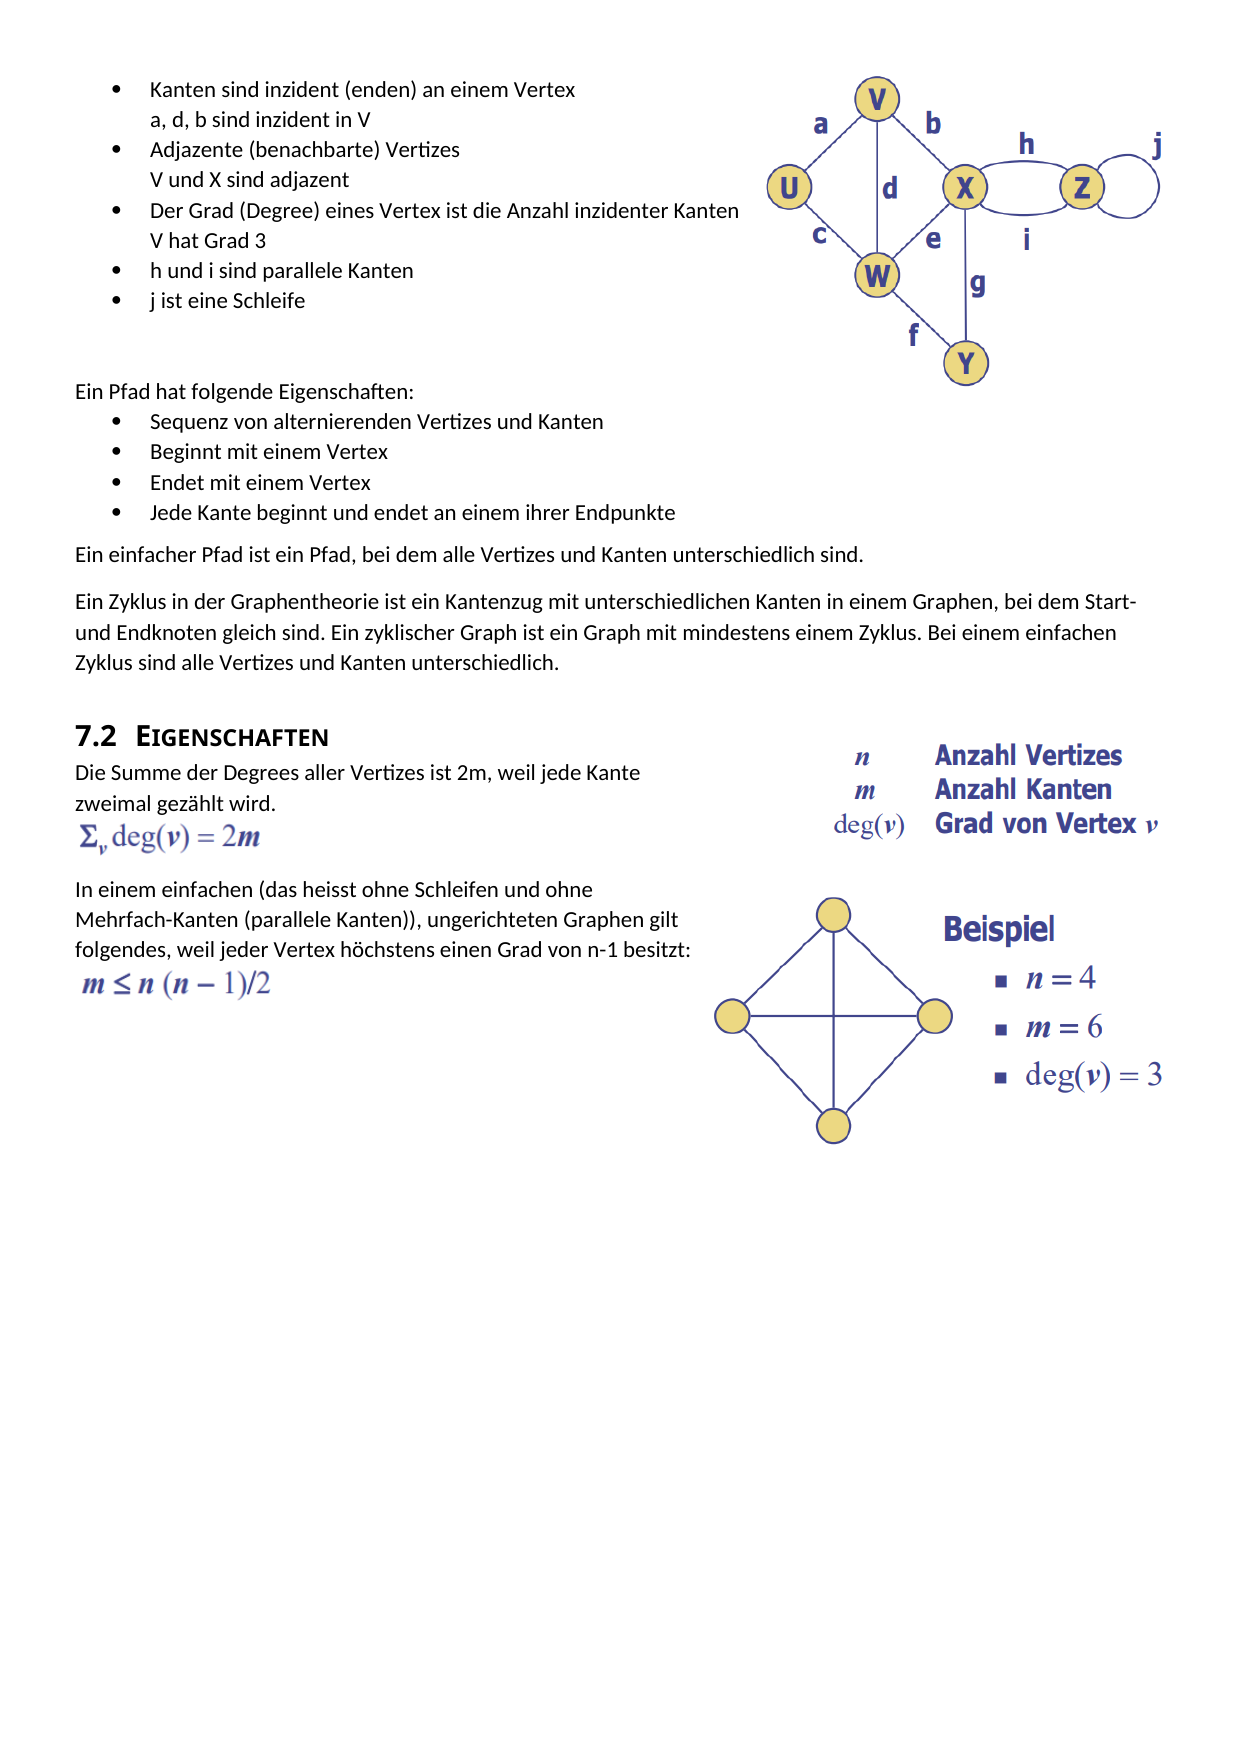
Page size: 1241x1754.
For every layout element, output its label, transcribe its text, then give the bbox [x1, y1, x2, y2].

list Sequenz von alternierenden Vertizes und Kanten [112, 407, 1165, 435]
list h und i sind parallele Kanten [112, 256, 763, 284]
text Ein einfacher Pfad ist ein Pfad, bei dem alle Vertizes und Kanten unterschiedlich sind. [75, 541, 1165, 569]
list Endet mit einem Vertex [112, 468, 1165, 496]
list j ist eine Schleife [112, 286, 763, 314]
picture [75, 965, 274, 1002]
text Ein Zyklus in der Graphentheorie ist ein Kantenzug mit unterschiedlichen Kanten in einem Graphen, bei dem Start- und Endknoten gleich sind. Ein zyklischer Graph ist ein Graph mit mindestens einem Zyklus. Bei einem einfachen Zyklus sind alle Vertizes und Kanten unterschiedlich. [75, 587, 1165, 676]
text Ein Pfad hat folgende Eigenschaften: [75, 377, 1165, 405]
text Die Summe der Degrees aller Vertizes ist 2m, weil jede Kante zweimal gezählt wird. [75, 758, 712, 856]
list Kanten sind inzident (enden) an einem Vertex a, d, b sind inzident in V [112, 75, 763, 133]
list Beginnt mit einem Vertex [112, 437, 1165, 466]
picture [75, 818, 264, 857]
list Der Grad (Degree) eines Vertex ist die Anzahl inzidenter Kanten V hat Grad 3 [112, 196, 763, 254]
list Adjazente (benachbarte) Vertizes V und X sind adjazent [112, 135, 763, 194]
text In einem einfachen (das heisst ohne Schleifen und ohne Mehrfach-Kanten (parallele Kanten)), ungerichteten Graphen gilt folgendes, weil jeder Vertex höchstens einen Grad von n-1 besitzt: [75, 875, 712, 1001]
picture [763, 75, 1166, 387]
list Jede Kante beginnt und endet an einem ihrer Endpunkte [112, 498, 1165, 526]
subtitle Eigenschaften [75, 716, 1165, 755]
picture [712, 739, 1165, 1147]
